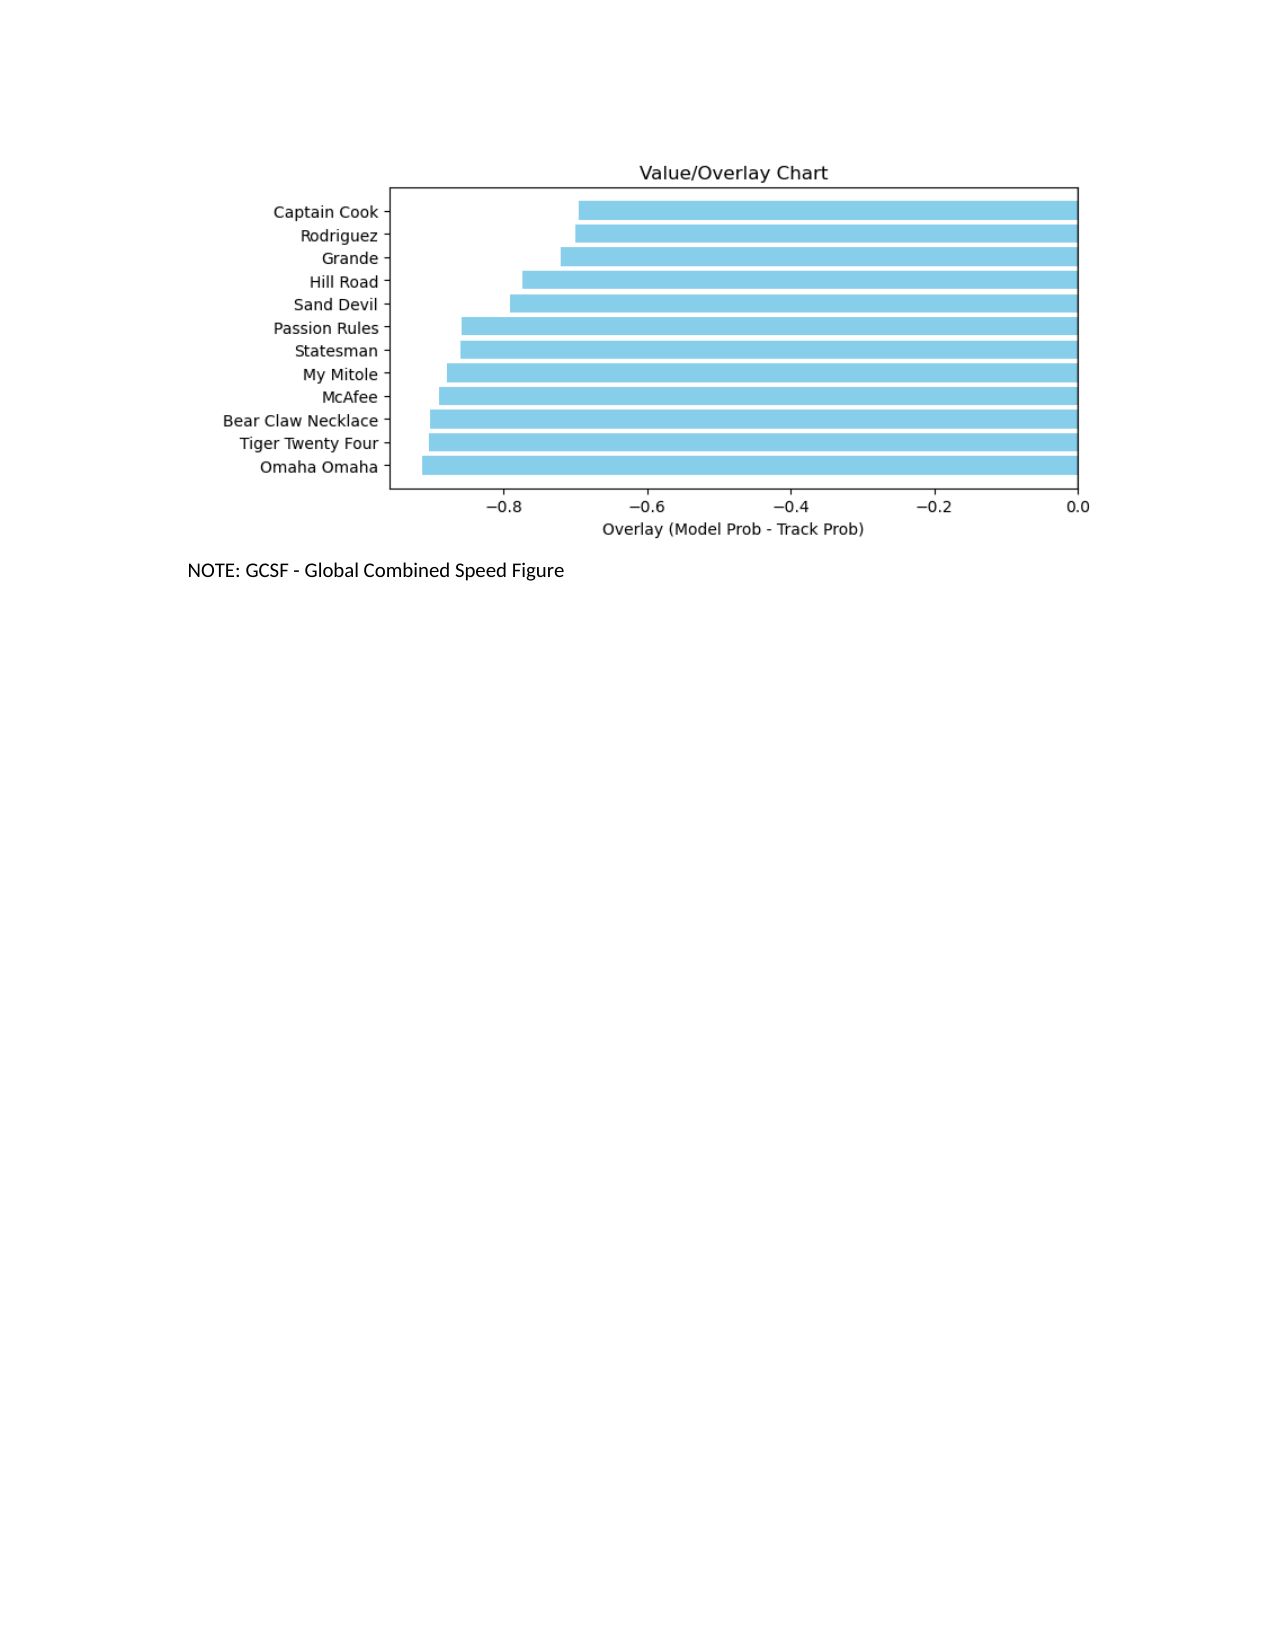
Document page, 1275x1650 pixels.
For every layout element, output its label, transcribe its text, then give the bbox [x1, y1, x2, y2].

text NOTE: GCSF - Global Combined Speed Figure [187, 558, 1087, 583]
picture [206, 150, 1107, 554]
